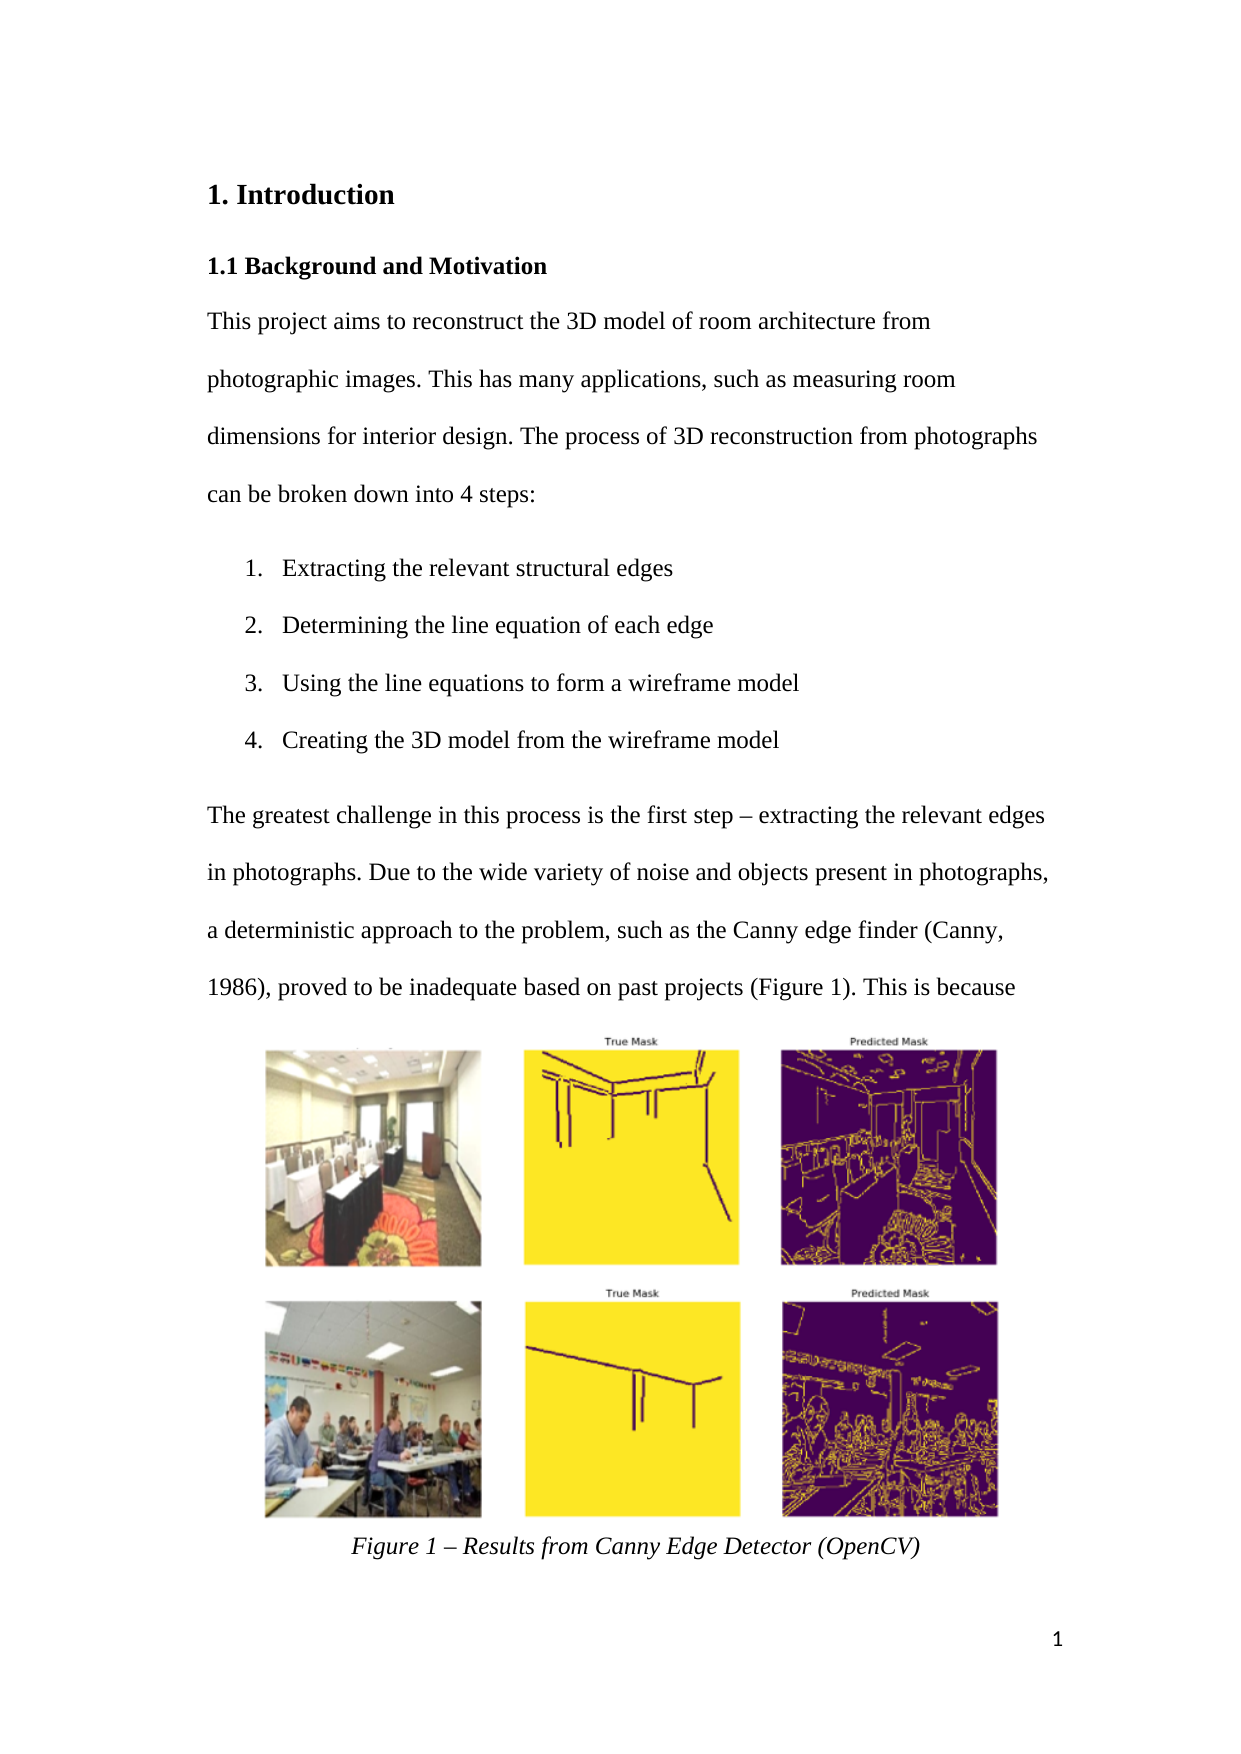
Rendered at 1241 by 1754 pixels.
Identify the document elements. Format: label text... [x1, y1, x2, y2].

text The greatest challenge in this process is the first step – extracting the relevant edges in photographs. Due to the wide variety of noise and objects present in photographs, a deterministic approach to the problem, such as the Canny edge finder, proved to be inadequate based on past projects (Figure 1). This is because classic algorithms are indiscriminate and fail to distinguish between different types of edges, therefore it is unable to filter out the irrelevant edges. [207, 800, 1063, 1001]
text 1. Introduction [207, 177, 1063, 211]
picture [258, 1033, 1010, 1529]
list Determining the line equation of each edge [244, 611, 1063, 639]
list Using the line equations to form a wireframe model [244, 668, 1063, 697]
text 1.1 Background and Motivation [207, 251, 1063, 279]
text This project aims to reconstruct the 3D model of room architecture from photographic images. This has many applications, such as measuring room dimensions for interior design. The process of 3D reconstruction from photographs can be broken down into 4 steps: [207, 306, 1063, 508]
list Extracting the relevant structural edges [244, 553, 1063, 582]
list Creating the 3D model from the wireframe model [244, 726, 1063, 754]
